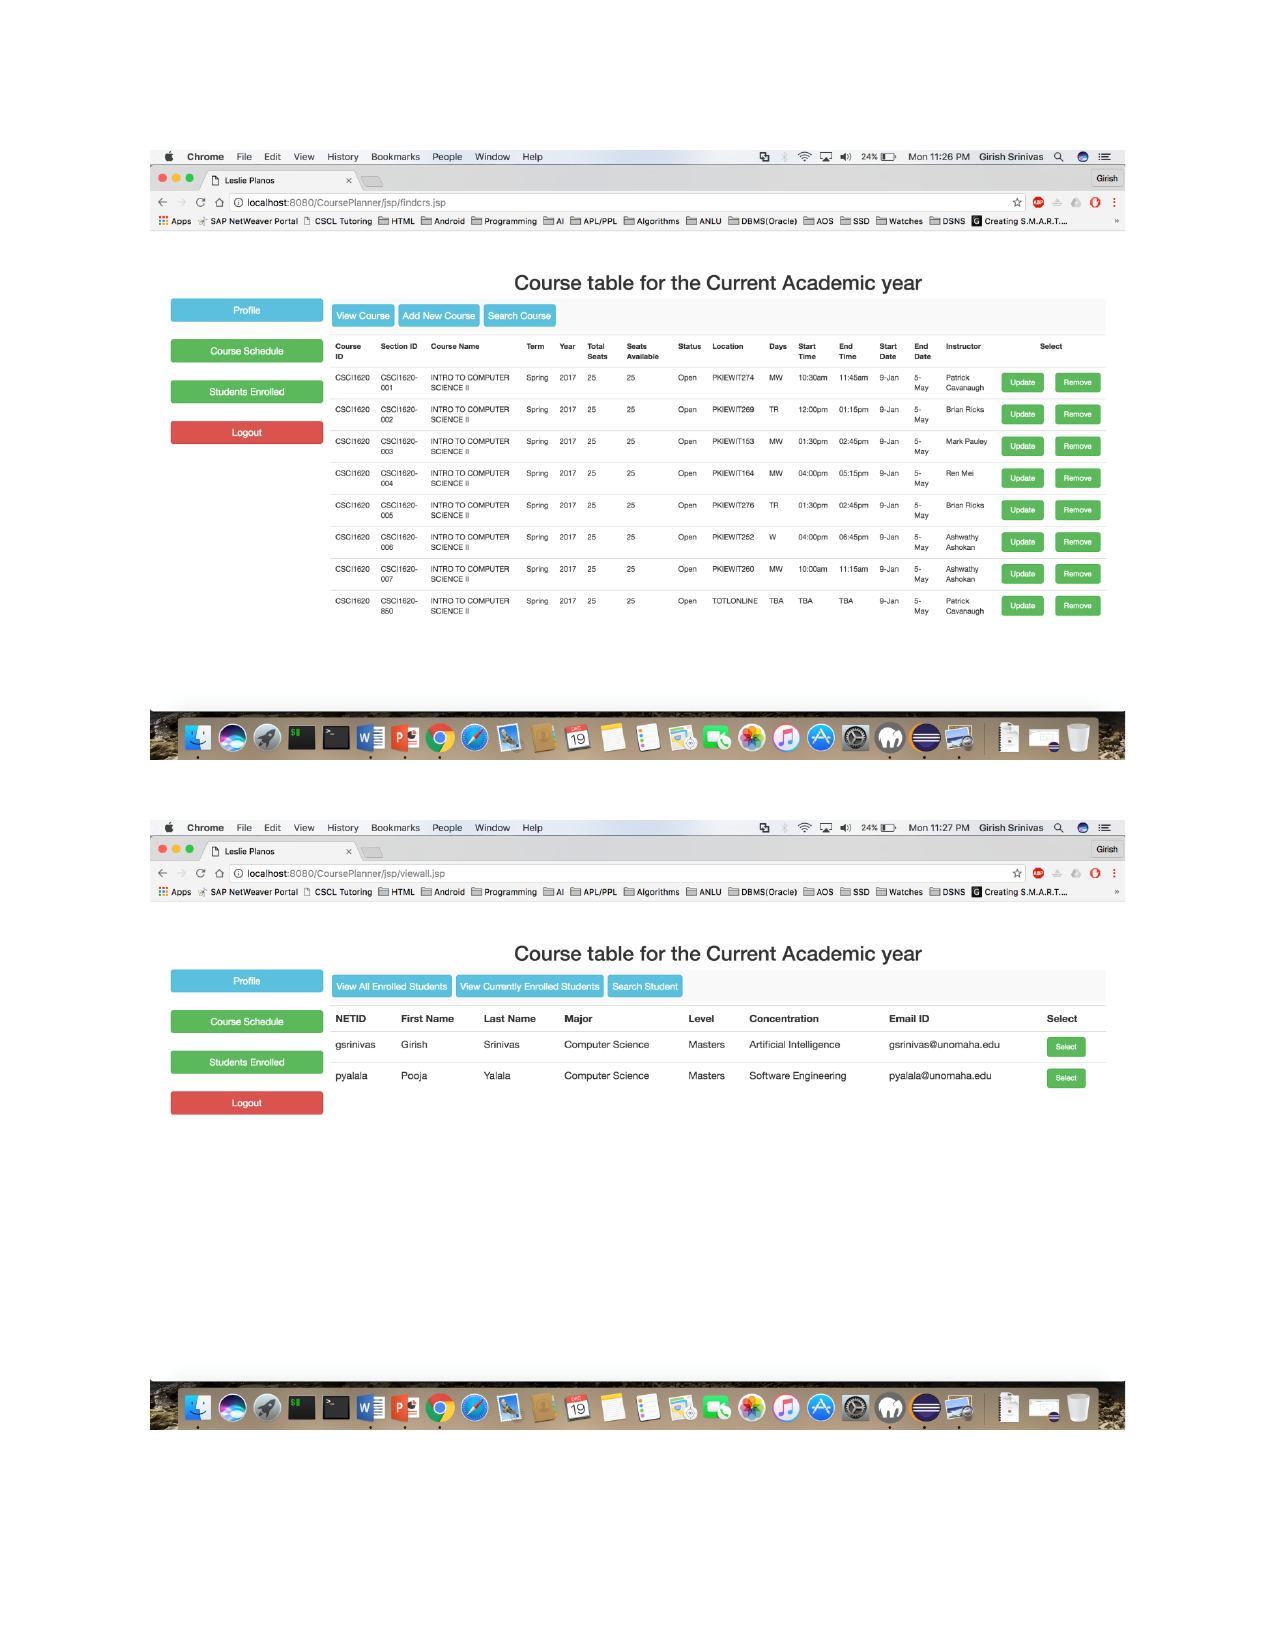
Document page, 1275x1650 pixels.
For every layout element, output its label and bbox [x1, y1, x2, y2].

picture [150, 150, 1125, 760]
picture [150, 820, 1125, 1430]
